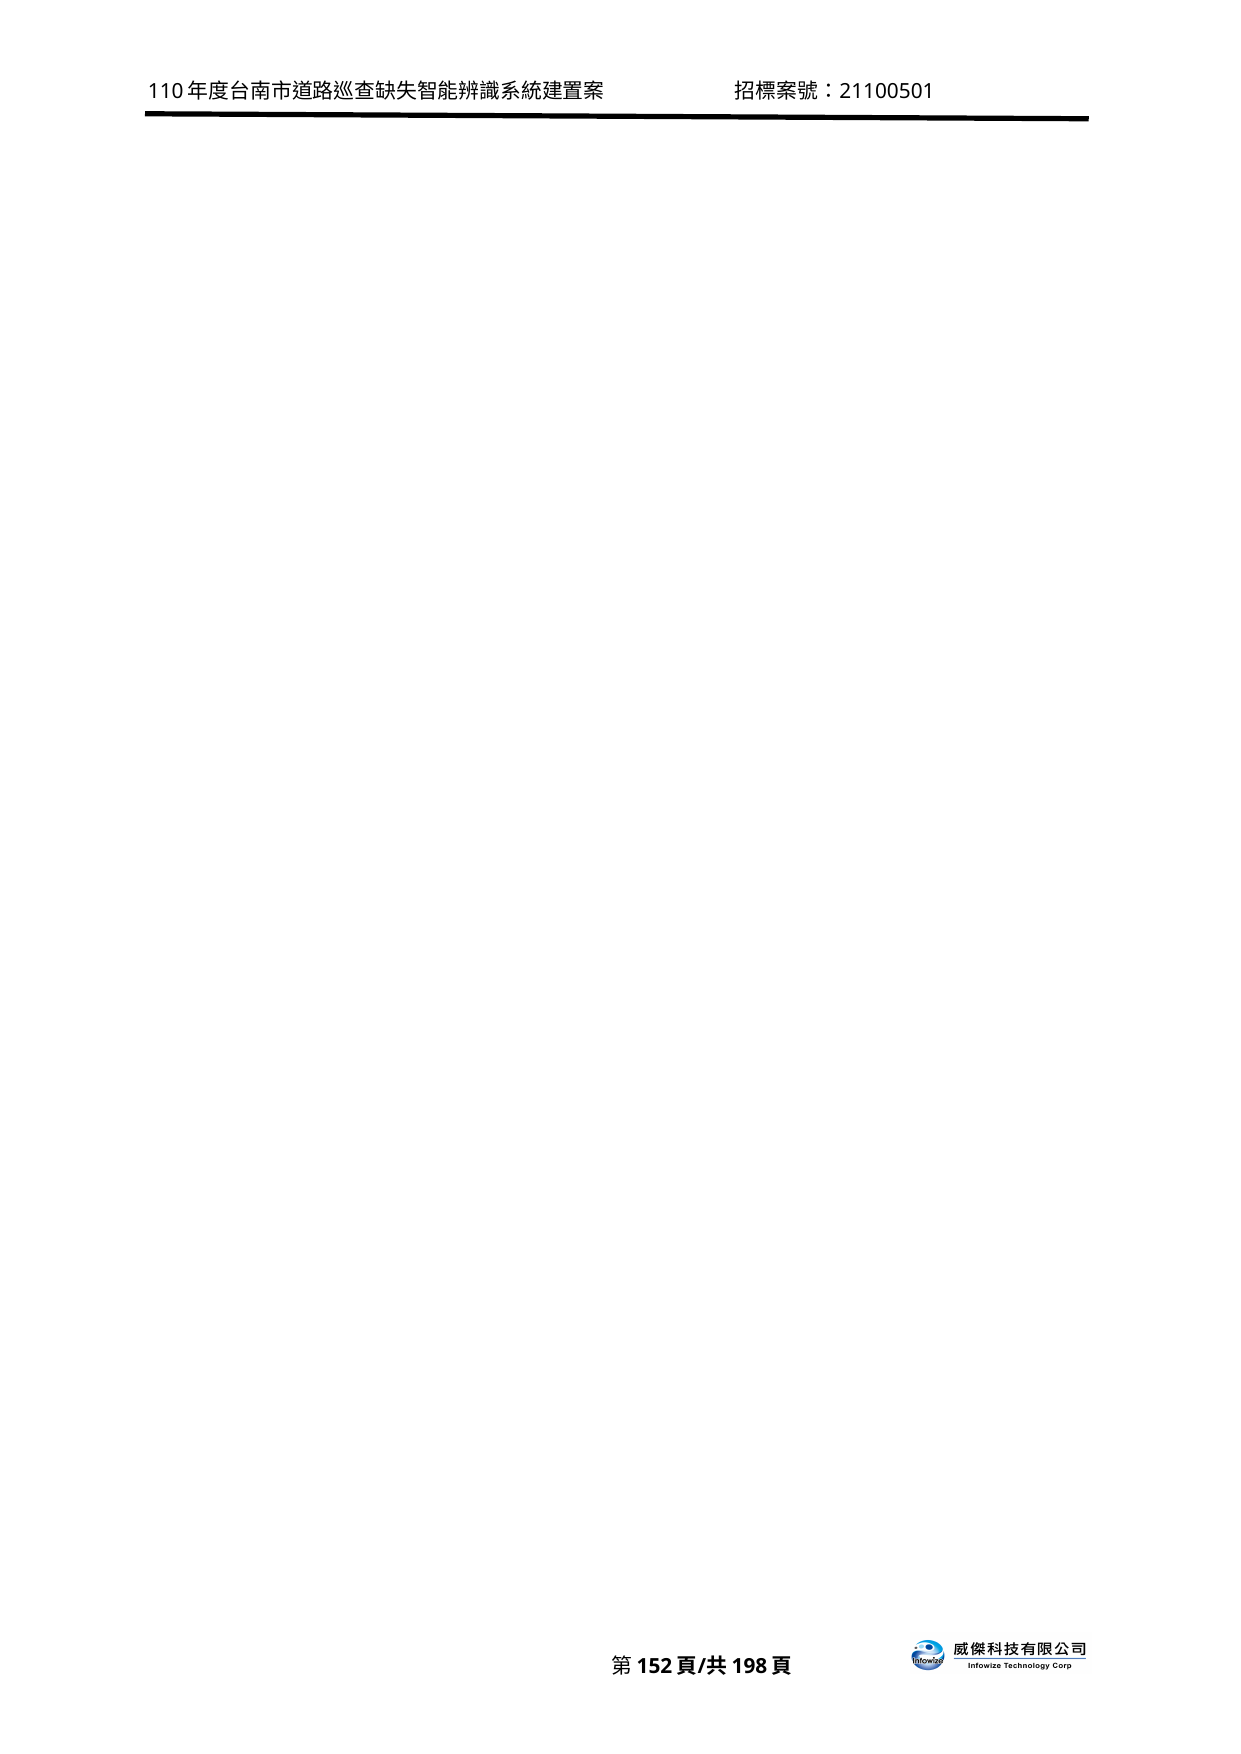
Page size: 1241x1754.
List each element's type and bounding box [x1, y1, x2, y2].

picture [910, 1632, 1093, 1674]
